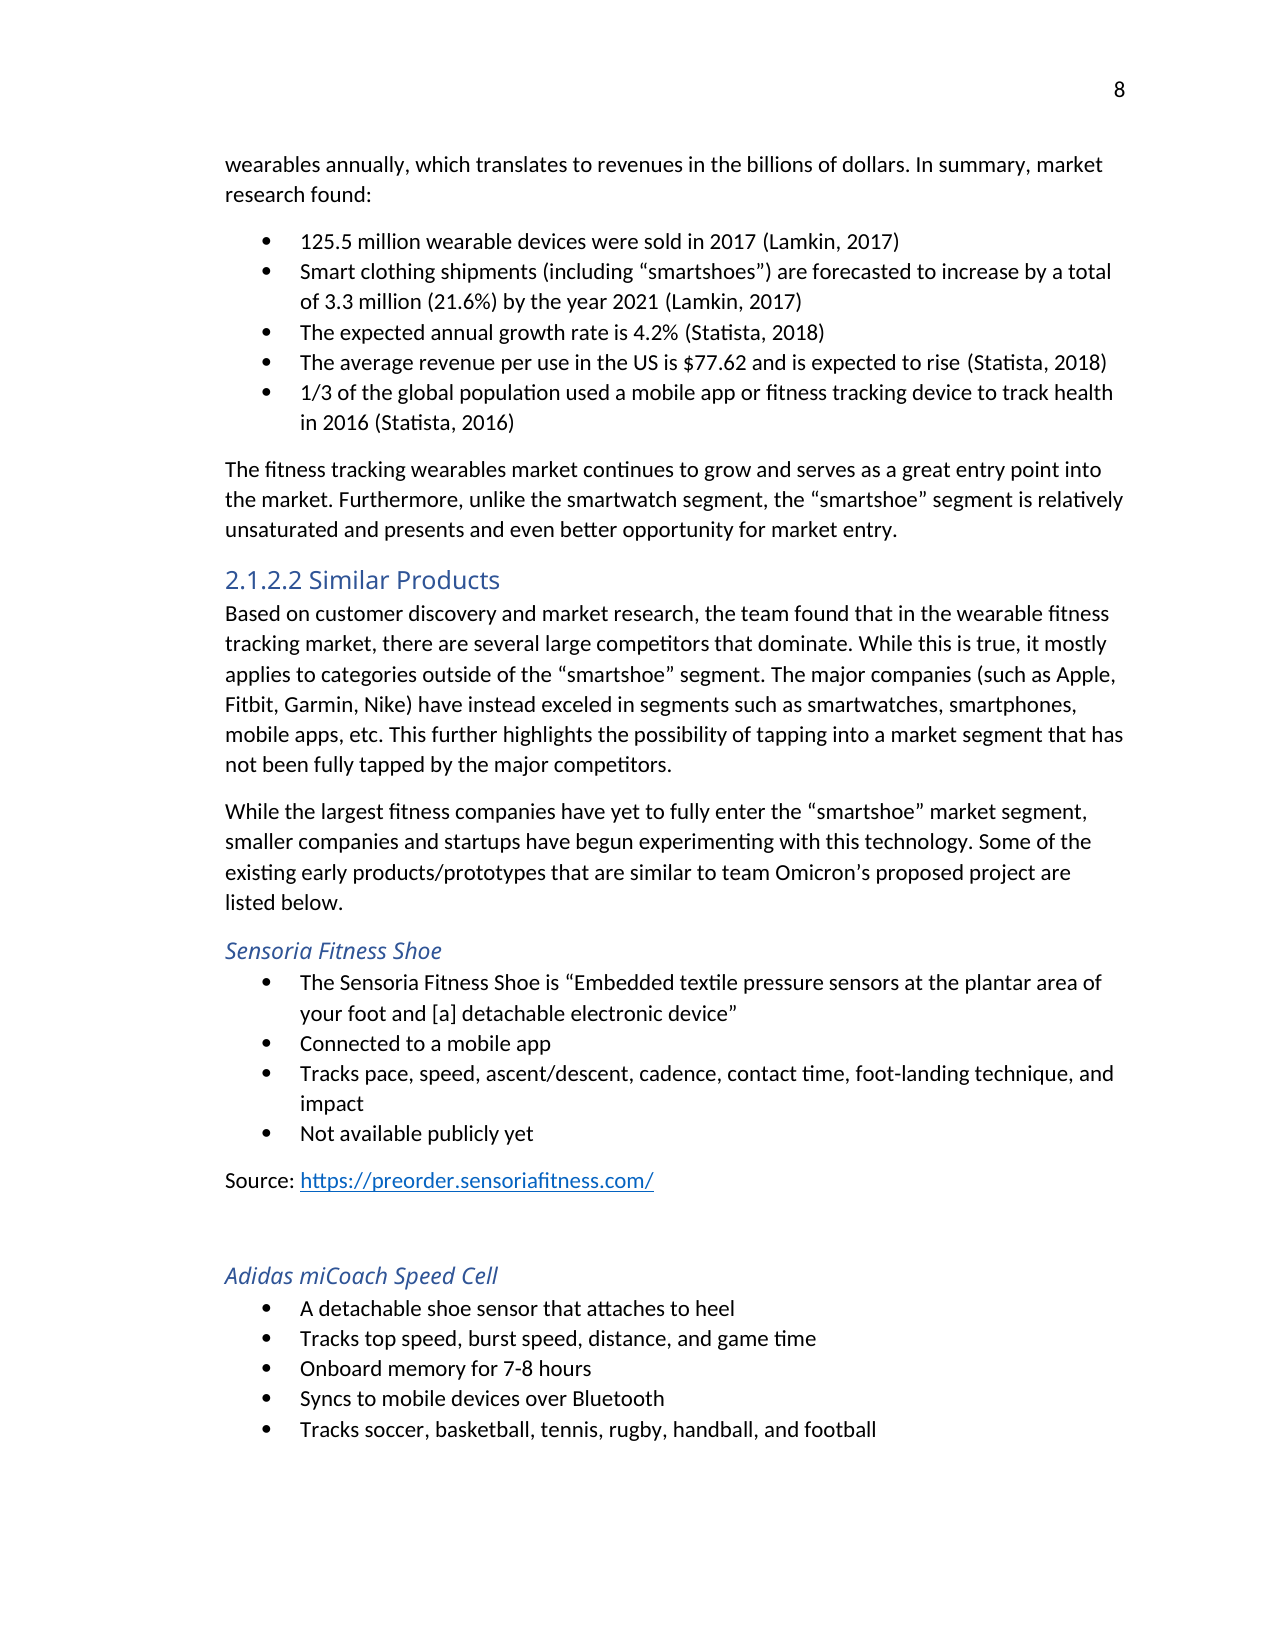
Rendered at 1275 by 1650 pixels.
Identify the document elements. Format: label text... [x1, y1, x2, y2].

list Connected to a mobile app [262, 1029, 1125, 1057]
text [225, 150, 1125, 208]
list Not available publicly yet [262, 1119, 1125, 1147]
text Based on customer discovery and market research, the team found that in the wearable fitness tracking market, there are several large competitors that dominate. While this is true, it mostly applies to categories outside of the “smartshoe” segment. The major companies (such as Apple, Fitbit, Garmin, Nike) have instead exceled in segments such as smartwatches, smartphones, mobile apps, etc. This further highlights the possibility of tapping into a market segment that has not been fully tapped by the major competitors. [225, 599, 1125, 778]
list Tracks soccer, basketball, tennis, rugby, handball, and football [262, 1415, 1125, 1443]
list Tracks top speed, burst speed, distance, and game time [262, 1324, 1125, 1352]
subtitle Adidas miCoach Speed Cell [225, 1260, 1125, 1291]
list 1/3 of the global population used a mobile app or fitness tracking device to track health in 2016 [262, 378, 1125, 436]
list Onboard memory for 7-8 hours [262, 1354, 1125, 1382]
list The Sensoria Fitness Shoe is “Embedded textile pressure sensors at the plantar area of your foot and [a] detachable electronic device” [262, 968, 1125, 1027]
subtitle 2.1.2.2 Similar Products [150, 562, 1125, 597]
text The fitness tracking wearables market continues to grow and serves as a great entry point into the market. Furthermore, unlike the smartwatch segment, the “smartshoe” segment is relatively unsaturated and presents and even better opportunity for market entry. [225, 455, 1125, 544]
list Tracks pace, speed, ascent/descent, cadence, contact time, foot-landing technique, and impact [262, 1059, 1125, 1117]
list 125.5 million wearable devices were sold in 2017 [262, 227, 1125, 255]
subtitle Sensoria Fitness Shoe [225, 935, 1125, 966]
text Source: https://preorder.sensoriafitness.com/ [225, 1166, 1125, 1194]
list The average revenue per use in the US is $77.62 and is expected to rise [262, 348, 1125, 376]
list The expected annual growth rate is 4.2% [262, 318, 1125, 346]
list A detachable shoe sensor that attaches to heel [262, 1294, 1125, 1322]
list Syncs to mobile devices over Bluetooth [262, 1384, 1125, 1412]
text While the largest fitness companies have yet to fully enter the “smartshoe” market segment, smaller companies and startups have begun experimenting with this technology. Some of the existing early products/prototypes that are similar to team Omicron’s proposed project are listed below. [225, 797, 1125, 916]
list Smart clothing shipments (including “smartshoes”) are forecasted to increase by a total of 3.3 million (21.6%) by the year 2021 [262, 257, 1125, 316]
